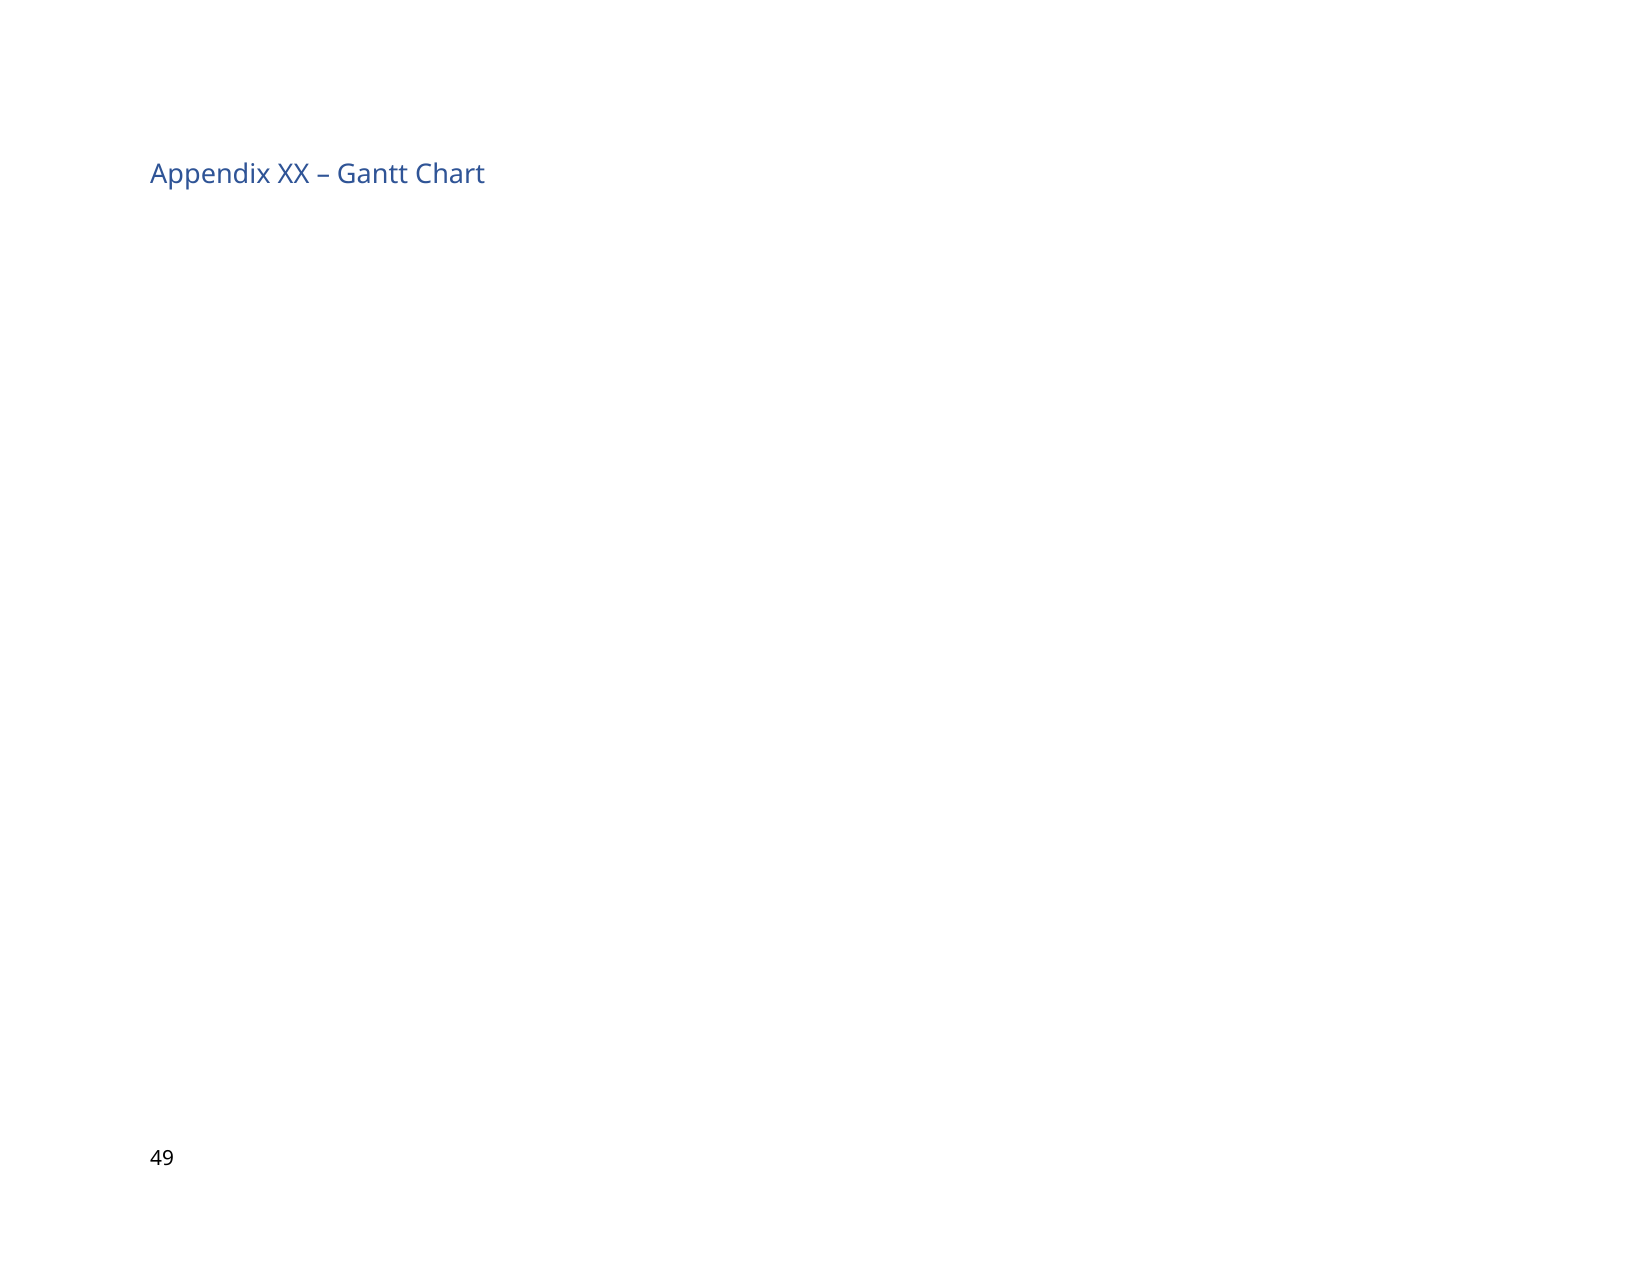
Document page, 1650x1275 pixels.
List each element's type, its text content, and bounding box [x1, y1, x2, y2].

subtitle Appendix XX – Gantt Chart [150, 154, 1500, 191]
